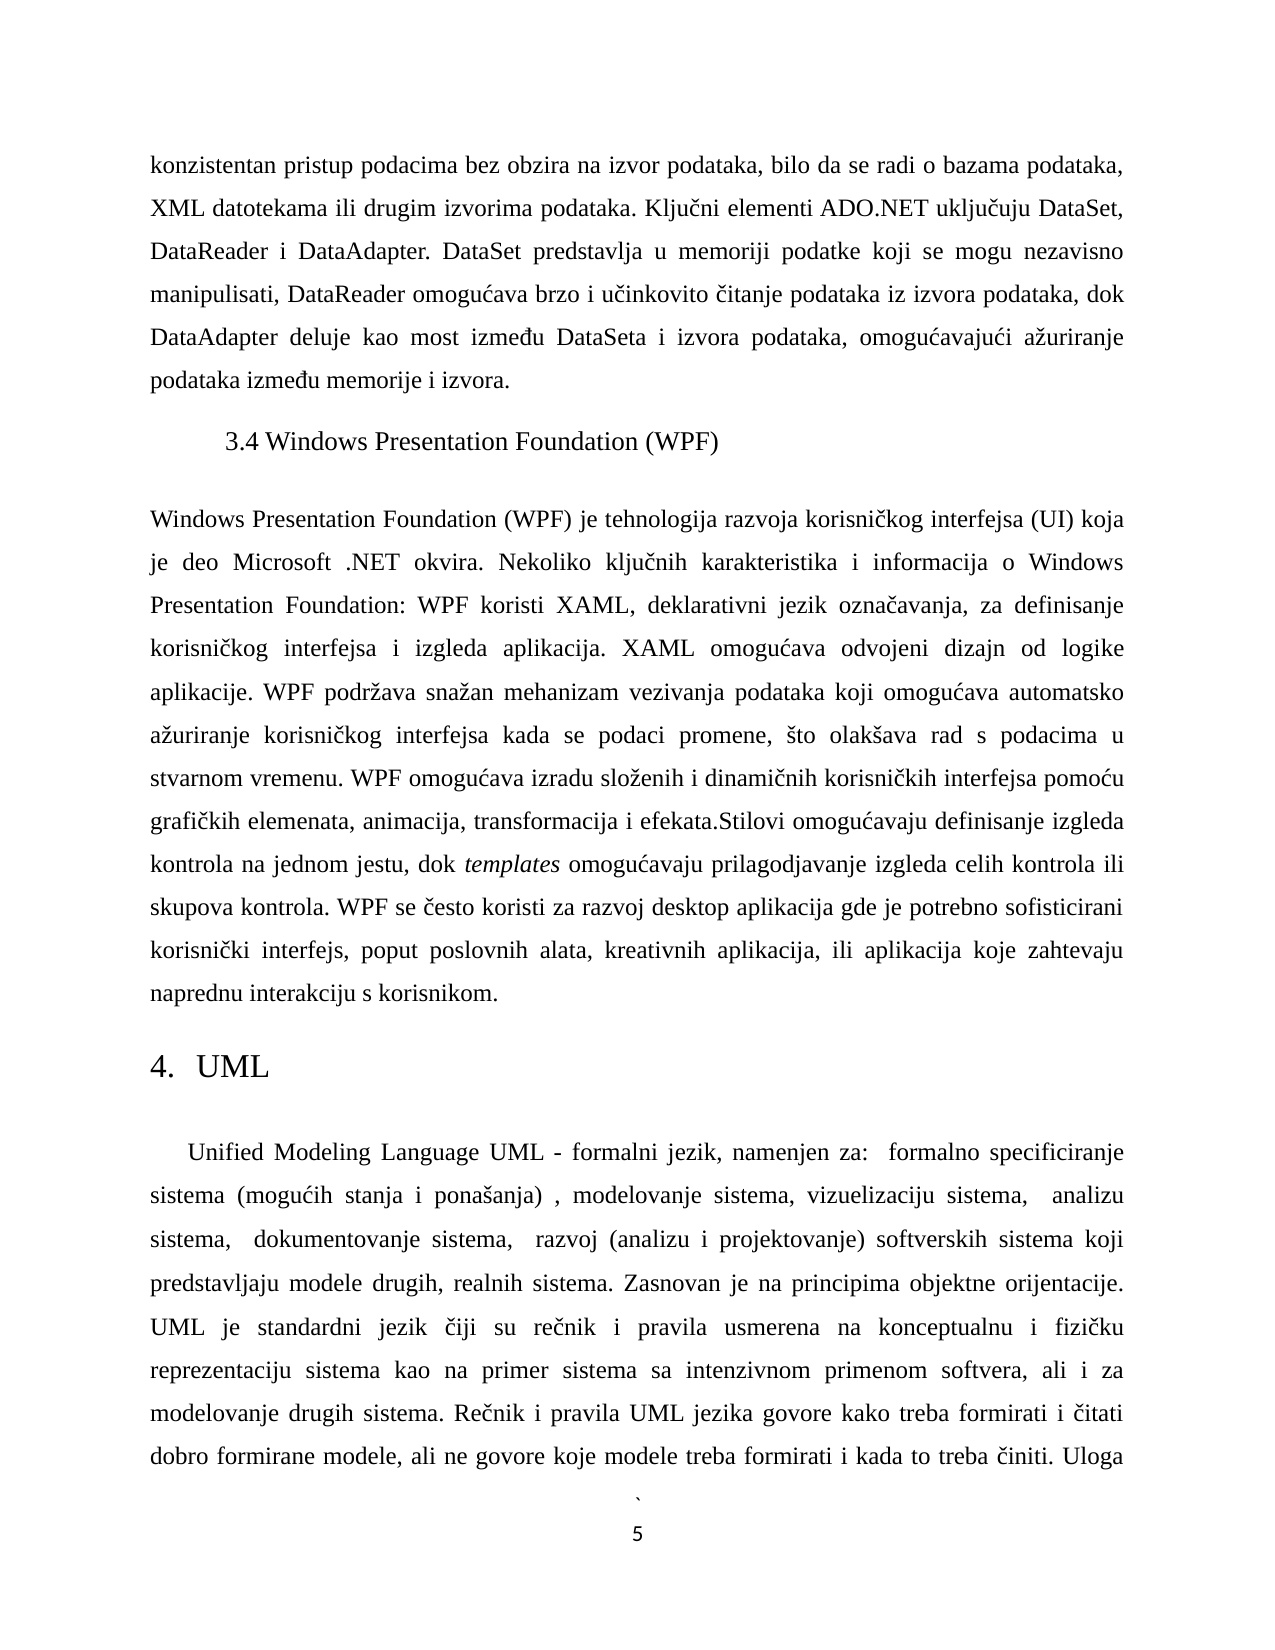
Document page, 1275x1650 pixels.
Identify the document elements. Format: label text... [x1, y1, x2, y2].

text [150, 150, 1125, 394]
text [150, 1137, 1125, 1470]
text Windows Presentation Foundation (WPF) je tehnologija razvoja korisničkog interfejsa (UI) koja je deo Microsoft .NET okvira. Nekoliko ključnih karakteristika i informacija o Windows Presentation Foundation: WPF koristi XAML, deklarativni jezik označavanja, za definisanje korisničkog interfejsa i izgleda aplikacija. XAML omogućava odvojeni dizajn od logike aplikacije. WPF podržava snažan mehanizam vezivanja podataka koji omogućava automatsko ažuriranje korisničkog interfejsa kada se podaci promene, što olakšava rad s podacima u stvarnom vremenu. WPF omogućava izradu složenih i dinamičnih korisničkih interfejsa pomoću grafičkih elemenata, animacija, transformacija i efekata.Stilovi omogućavaju definisanje izgleda kontrola na jednom jestu, dok templates omogućavaju prilagodjavanje izgleda celih kontrola ili skupova kontrola. WPF se često koristi za razvoj desktop aplikacija gde je potrebno sofisticirani korisnički interfejs, poput poslovnih alata, kreativnih aplikacija, ili aplikacija koje zahtevaju naprednu interakciju s korisnikom. [150, 504, 1125, 1007]
subtitle 3.4 Windows Presentation Foundation (WPF) [150, 425, 1125, 457]
subtitle UML [150, 1047, 1125, 1134]
